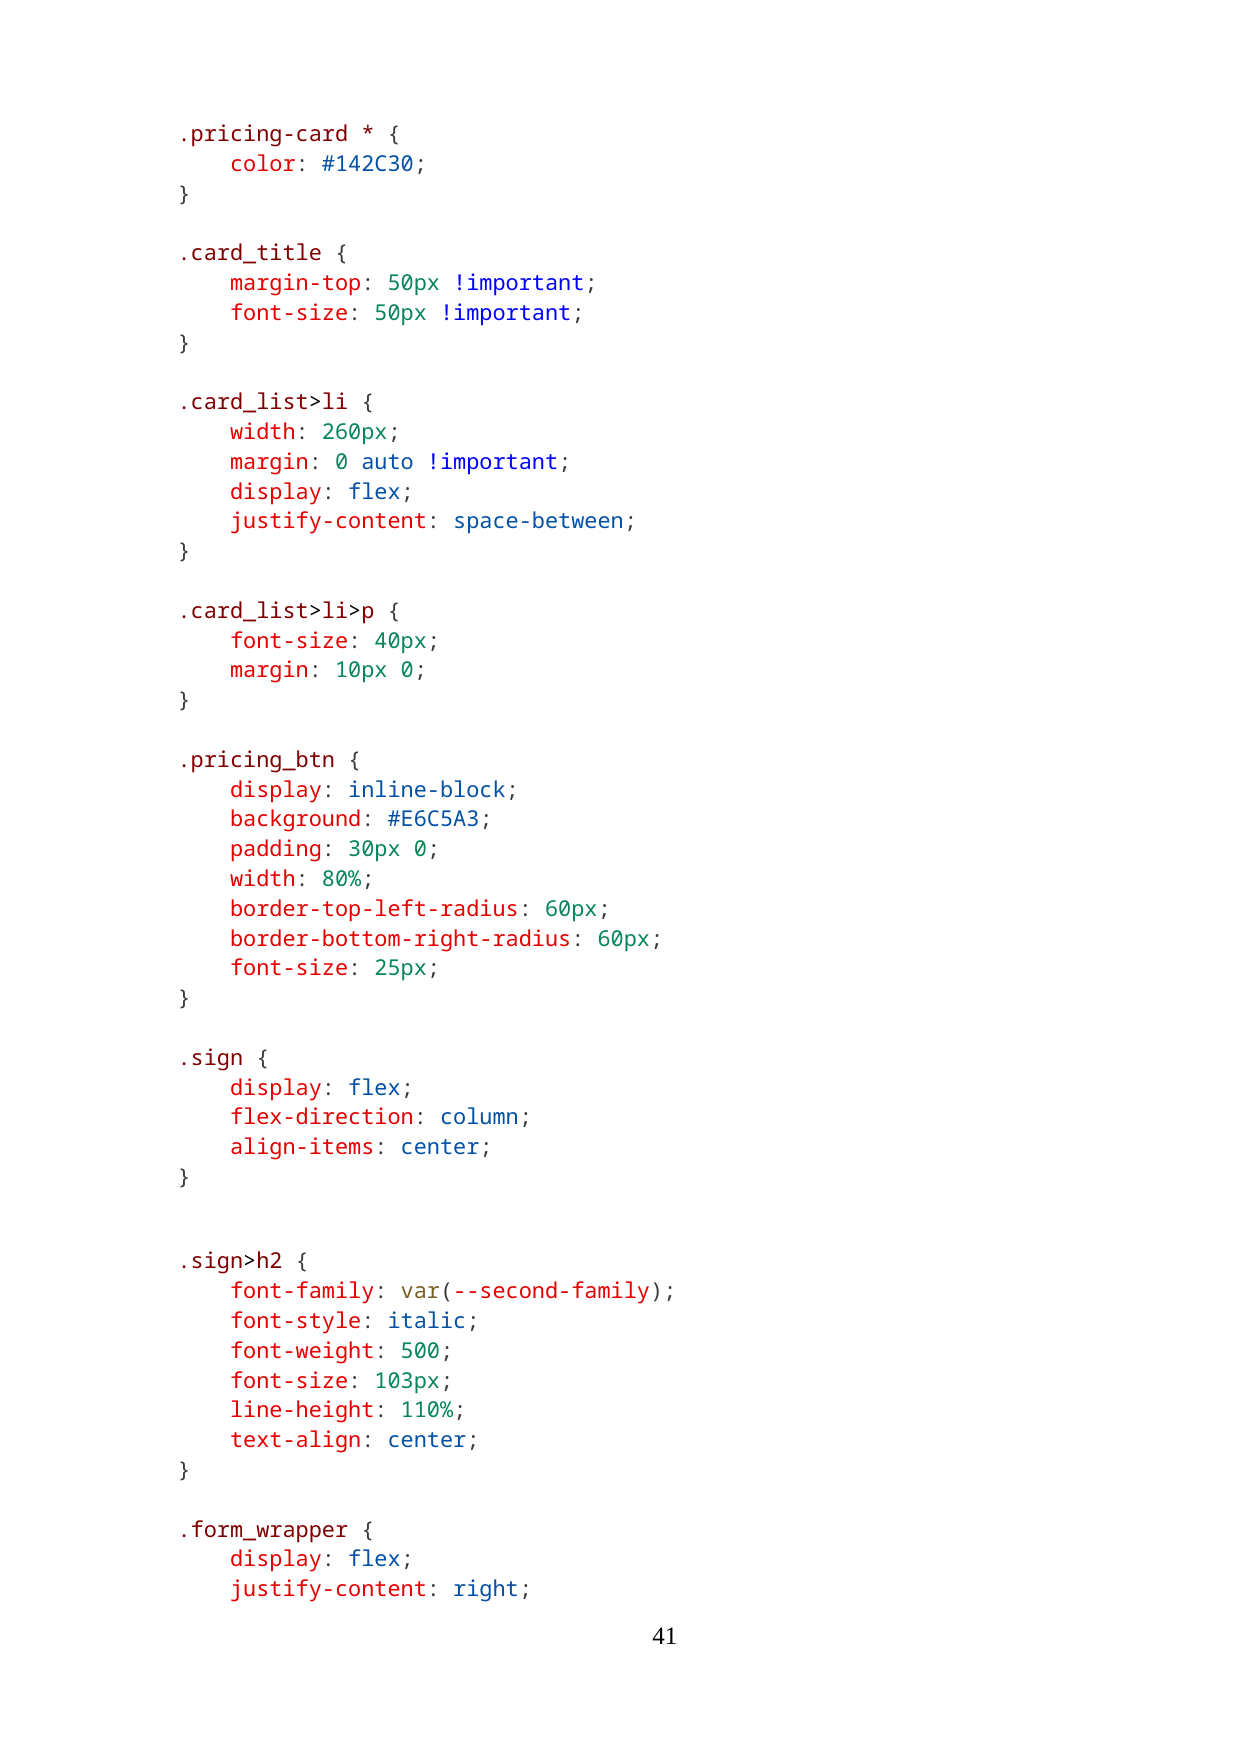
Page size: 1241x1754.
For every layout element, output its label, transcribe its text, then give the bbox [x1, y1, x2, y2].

text .card_title { [177, 237, 1152, 267]
text margin: 0 auto !important; [177, 446, 1152, 476]
text } [177, 178, 1152, 207]
text align-items: center; [177, 1131, 1152, 1161]
text } [177, 535, 1152, 565]
text flex-direction: column; [177, 1101, 1152, 1131]
text } [177, 327, 1152, 356]
text color: #142C30; [177, 148, 1152, 178]
text .pricing-card * { [177, 118, 1152, 148]
text justify-content: right; [177, 1573, 1152, 1603]
text font-size: 50px !important; [177, 297, 1152, 327]
text .sign>h2 { [177, 1245, 1152, 1275]
text font-size: 25px; [177, 952, 1152, 982]
text justify-content: space-between; [177, 505, 1152, 535]
text .card_list>li>p { [177, 595, 1152, 624]
text border-bottom-right-radius: 60px; [177, 922, 1152, 952]
text border-top-left-radius: 60px; [177, 893, 1152, 922]
text line-height: 110%; [177, 1394, 1152, 1424]
text .pricing_btn { [177, 744, 1152, 773]
text font-weight: 500; [177, 1335, 1152, 1364]
text display: flex; [177, 476, 1152, 505]
text width: 260px; [177, 416, 1152, 446]
text } [177, 1161, 1152, 1191]
text } [177, 1454, 1152, 1484]
text font-family: var(--second-family); [177, 1275, 1152, 1305]
text width: 80%; [177, 863, 1152, 893]
text display: flex; [177, 1543, 1152, 1573]
text text-align: center; [177, 1424, 1152, 1454]
text background: #E6C5A3; [177, 803, 1152, 833]
text font-size: 103px; [177, 1364, 1152, 1394]
text .form_wrapper { [177, 1513, 1152, 1543]
text margin-top: 50px !important; [177, 267, 1152, 297]
text display: flex; [177, 1071, 1152, 1101]
text } [177, 982, 1152, 1012]
text margin: 10px 0; [177, 654, 1152, 684]
text .sign { [177, 1042, 1152, 1071]
text padding: 30px 0; [177, 833, 1152, 863]
text font-style: italic; [177, 1305, 1152, 1335]
text font-size: 40px; [177, 624, 1152, 654]
text display: inline-block; [177, 773, 1152, 803]
text .card_list>li { [177, 386, 1152, 416]
text } [177, 684, 1152, 714]
